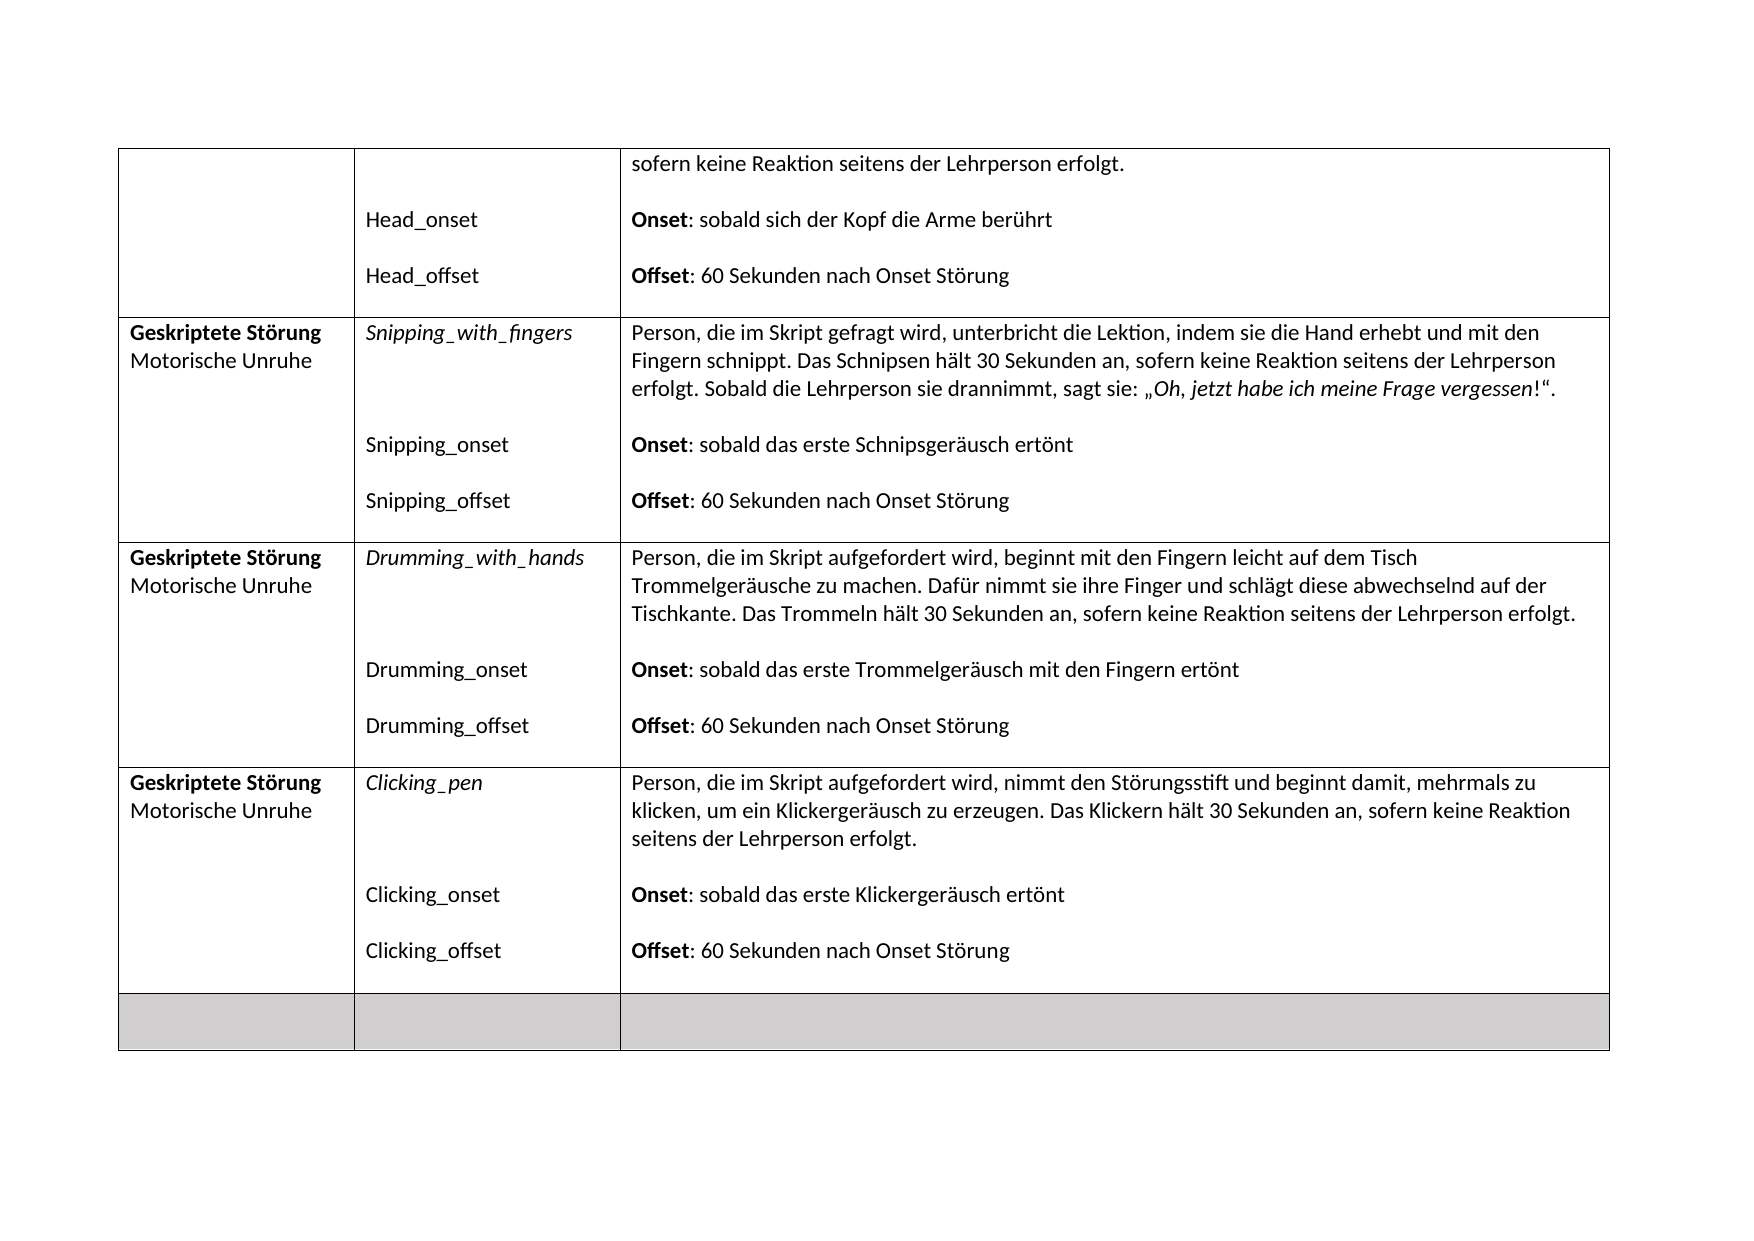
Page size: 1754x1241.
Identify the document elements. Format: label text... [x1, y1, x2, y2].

table_cell Snipping_with_fingers Snipping_onset Snipping_offset [355, 318, 620, 542]
table_cell Drumming_with_hands Drumming_onset Drumming_offset [355, 543, 620, 767]
table_cell Geskriptete Störung Motorische Unruhe [119, 318, 354, 542]
table_cell [621, 994, 1609, 1049]
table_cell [621, 149, 1609, 317]
table_cell [355, 994, 620, 1049]
table_cell Clicking_pen Clicking_onset Clicking_offset [355, 768, 620, 992]
table_cell Person, die im Skript aufgefordert wird, beginnt mit den Fingern leicht auf dem Tisch Trommelgeräusche zu machen. Dafür nimmt sie ihre Finger und schlägt diese abwechselnd auf der Tischkante. Das Trommeln hält 30 Sekunden an, sofern keine Reaktion seitens der Lehrperson erfolgt. Onset: sobald das erste Trommelgeräusch mit den Fingern ertönt Offset: 60 Sekunden nach Onset Störung [621, 543, 1609, 767]
table_cell Person, die im Skript gefragt wird, unterbricht die Lektion, indem sie die Hand erhebt und mit den Fingern schnippt. Das Schnipsen hält 30 Sekunden an, sofern keine Reaktion seitens der Lehrperson erfolgt. Sobald die Lehrperson sie drannimmt, sagt sie: „Oh, jetzt habe ich meine Frage vergessen!“. Onset: sobald das erste Schnipsgeräusch ertönt Offset: 60 Sekunden nach Onset Störung [621, 318, 1609, 542]
table_cell [119, 994, 354, 1049]
table_cell Person, die im Skript aufgefordert wird, nimmt den Störungsstift und beginnt damit, mehrmals zu klicken, um ein Klickergeräusch zu erzeugen. Das Klickern hält 30 Sekunden an, sofern keine Reaktion seitens der Lehrperson erfolgt. Onset: sobald das erste Klickergeräusch ertönt Offset: 60 Sekunden nach Onset Störung [621, 768, 1609, 992]
table_cell Geskriptete Störung Motorische Unruhe [119, 543, 354, 767]
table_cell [355, 149, 620, 317]
table_cell Geskriptete Störung Motorische Unruhe [119, 768, 354, 992]
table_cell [119, 149, 354, 317]
